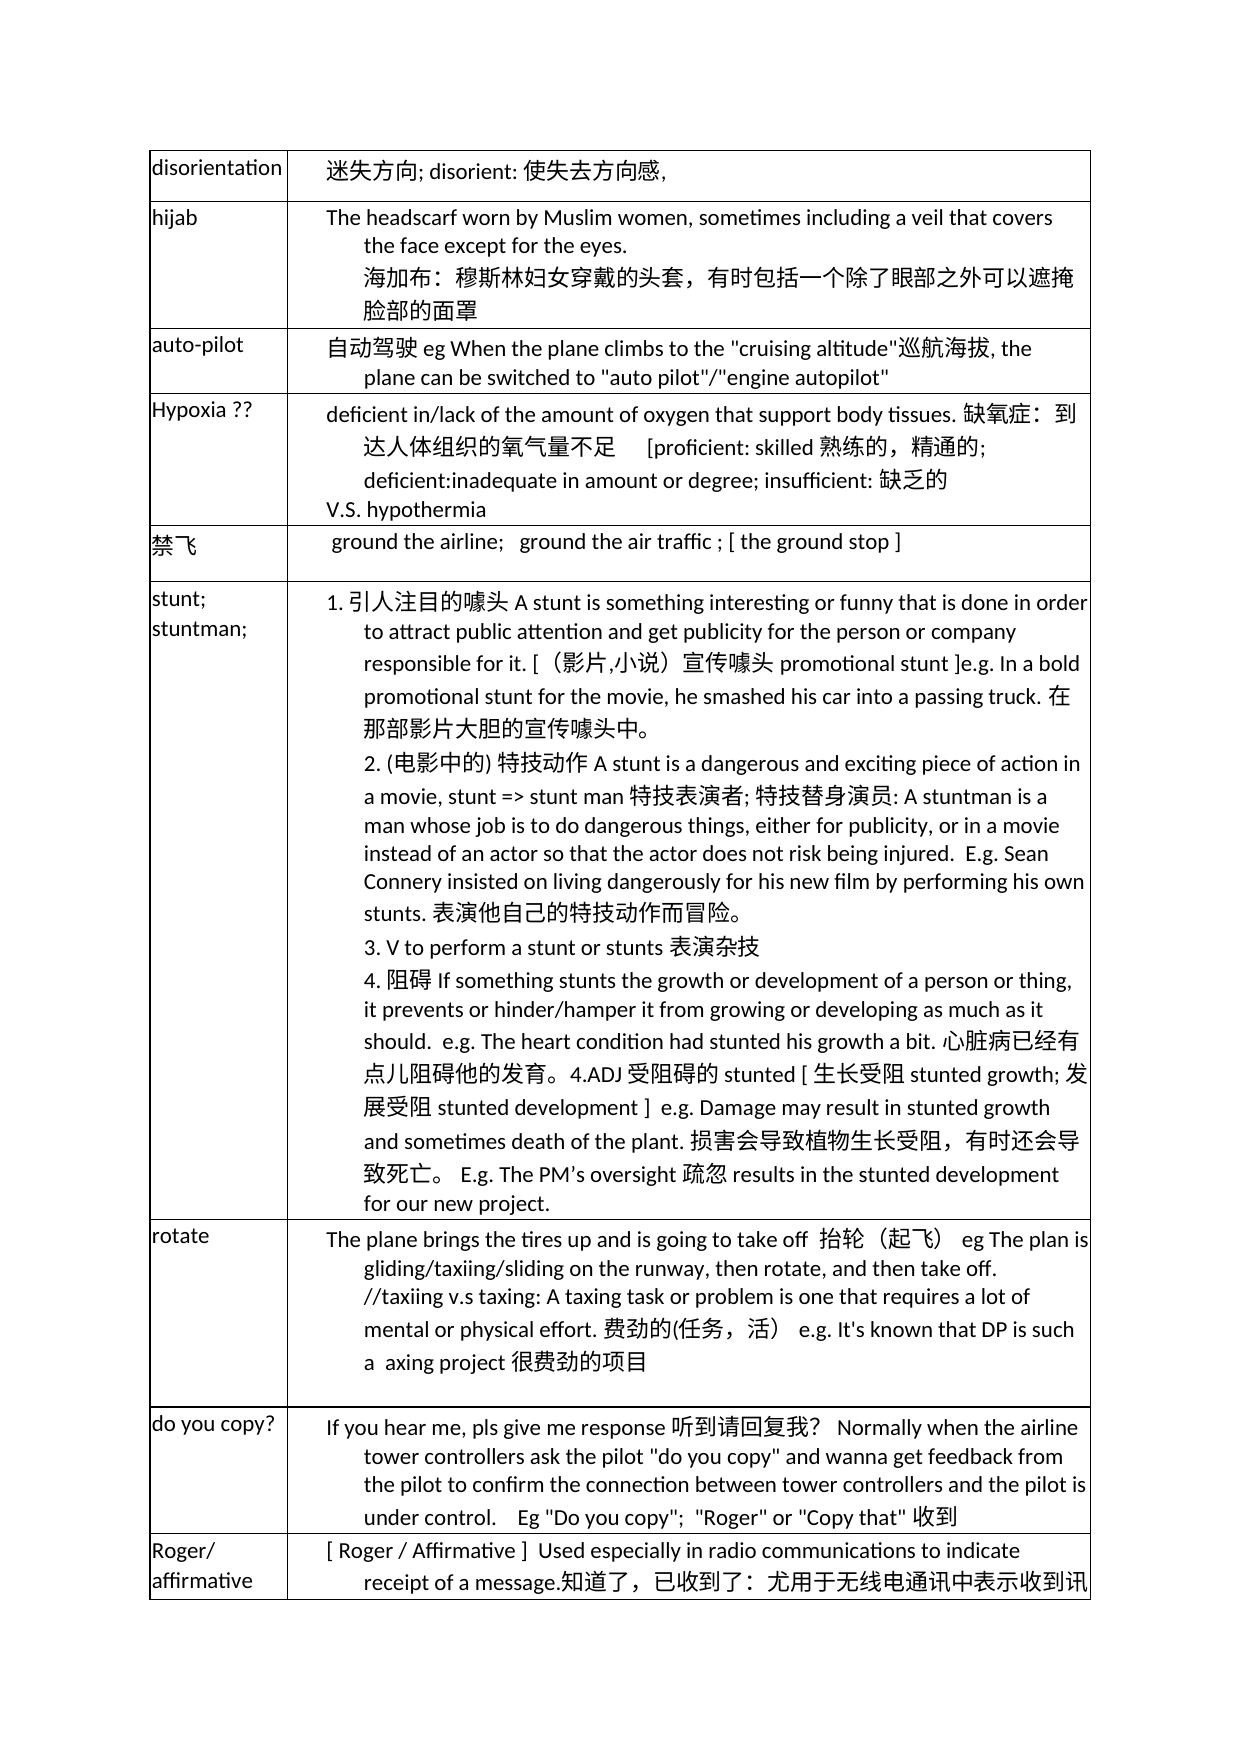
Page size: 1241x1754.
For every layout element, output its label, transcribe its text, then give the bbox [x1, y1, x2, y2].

table_cell rotate [151, 1220, 287, 1406]
table_cell Roger/affirmative [151, 1534, 287, 1598]
table_cell The headscarf worn by Muslim women, sometimes including a veil that covers the face except for the eyes. 海加布：穆斯林妇女穿戴的头套，有时包括一个除了眼部之外可以遮掩脸部的面罩 [288, 202, 1090, 328]
table_cell Hypoxia ?? [151, 394, 287, 525]
table_cell auto-pilot [151, 329, 287, 393]
table_cell disorientation [151, 151, 287, 201]
table_cell hijab [151, 202, 287, 328]
table_cell 1. 引人注目的噱头 A stunt is something interesting or funny that is done in order to attract public attention and get publicity for the person or company responsible for it. [（影片,小说）宣传噱头 promotional stunt ]e.g. In a bold promotional stunt for the movie, he smashed his car into a passing truck. 在那部影片大胆的宣传噱头中。 2. (电影中的) 特技动作 A stunt is a dangerous and exciting piece of action in a movie, stunt => stunt man特技表演者; 特技替身演员: A stuntman is a man whose job is to do dangerous things, either for publicity, or in a movie instead of an actor so that the actor does not risk being injured. E.g. Sean Connery insisted on living dangerously for his new film by performing his own stunts. 表演他自己的特技动作而冒险。 3. V to perform a stunt or stunts 表演杂技 4. 阻碍 If something stunts the growth or development of a person or thing, it prevents or hinder/hamper it from growing or developing as much as it should. e.g. The heart condition had stunted his growth a bit. 心脏病已经有点儿阻碍他的发育。4.ADJ 受阻碍的 stunted [ 生长受阻 stunted growth; 发展受阻 stunted development ] e.g. Damage may result in stunted growth and sometimes death of the plant. 损害会导致植物生长受阻，有时还会导致死亡。 E.g. The PM’s oversight 疏忽results in the stunted development for our new project. [288, 582, 1090, 1218]
table_cell stunt; stuntman; [151, 582, 287, 1218]
table_cell If you hear me, pls give me response 听到请回复我？ Normally when the airline tower controllers ask the pilot "do you copy" and wanna get feedback from the pilot to confirm the connection between tower controllers and the pilot is under control. Eg "Do you copy"; "Roger" or "Copy that" 收到 [288, 1408, 1090, 1533]
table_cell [288, 1534, 1090, 1598]
table_cell ground the airline; ground the air traffic ; [ the ground stop ] [288, 526, 1090, 581]
table_cell deficient in/lack of the amount of oxygen that support body tissues. 缺氧症：到达人体组织的氧气量不足 [proficient: skilled 熟练的，精通的; deficient:inadequate in amount or degree; insufficient: 缺乏的 V.S. hypothermia [288, 394, 1090, 525]
table_cell The plane brings the tires up and is going to take off 抬轮（起飞） eg The plan is gliding/taxiing/sliding on the runway, then rotate, and then take off. //taxiing v.s taxing: A taxing task or problem is one that requires a lot of mental or physical effort. 费劲的(任务，活） e.g. It's known that DP is such a axing project 很费劲的项目 [288, 1220, 1090, 1406]
table_cell 禁飞 [151, 526, 287, 581]
table_cell 迷失方向; disorient: 使失去方向感, [288, 151, 1090, 201]
table_cell do you copy? [151, 1408, 287, 1533]
table_cell 自动驾驶 eg When the plane climbs to the "cruising altitude"巡航海拔, the plane can be switched to "auto pilot"/"engine autopilot" [288, 329, 1090, 393]
